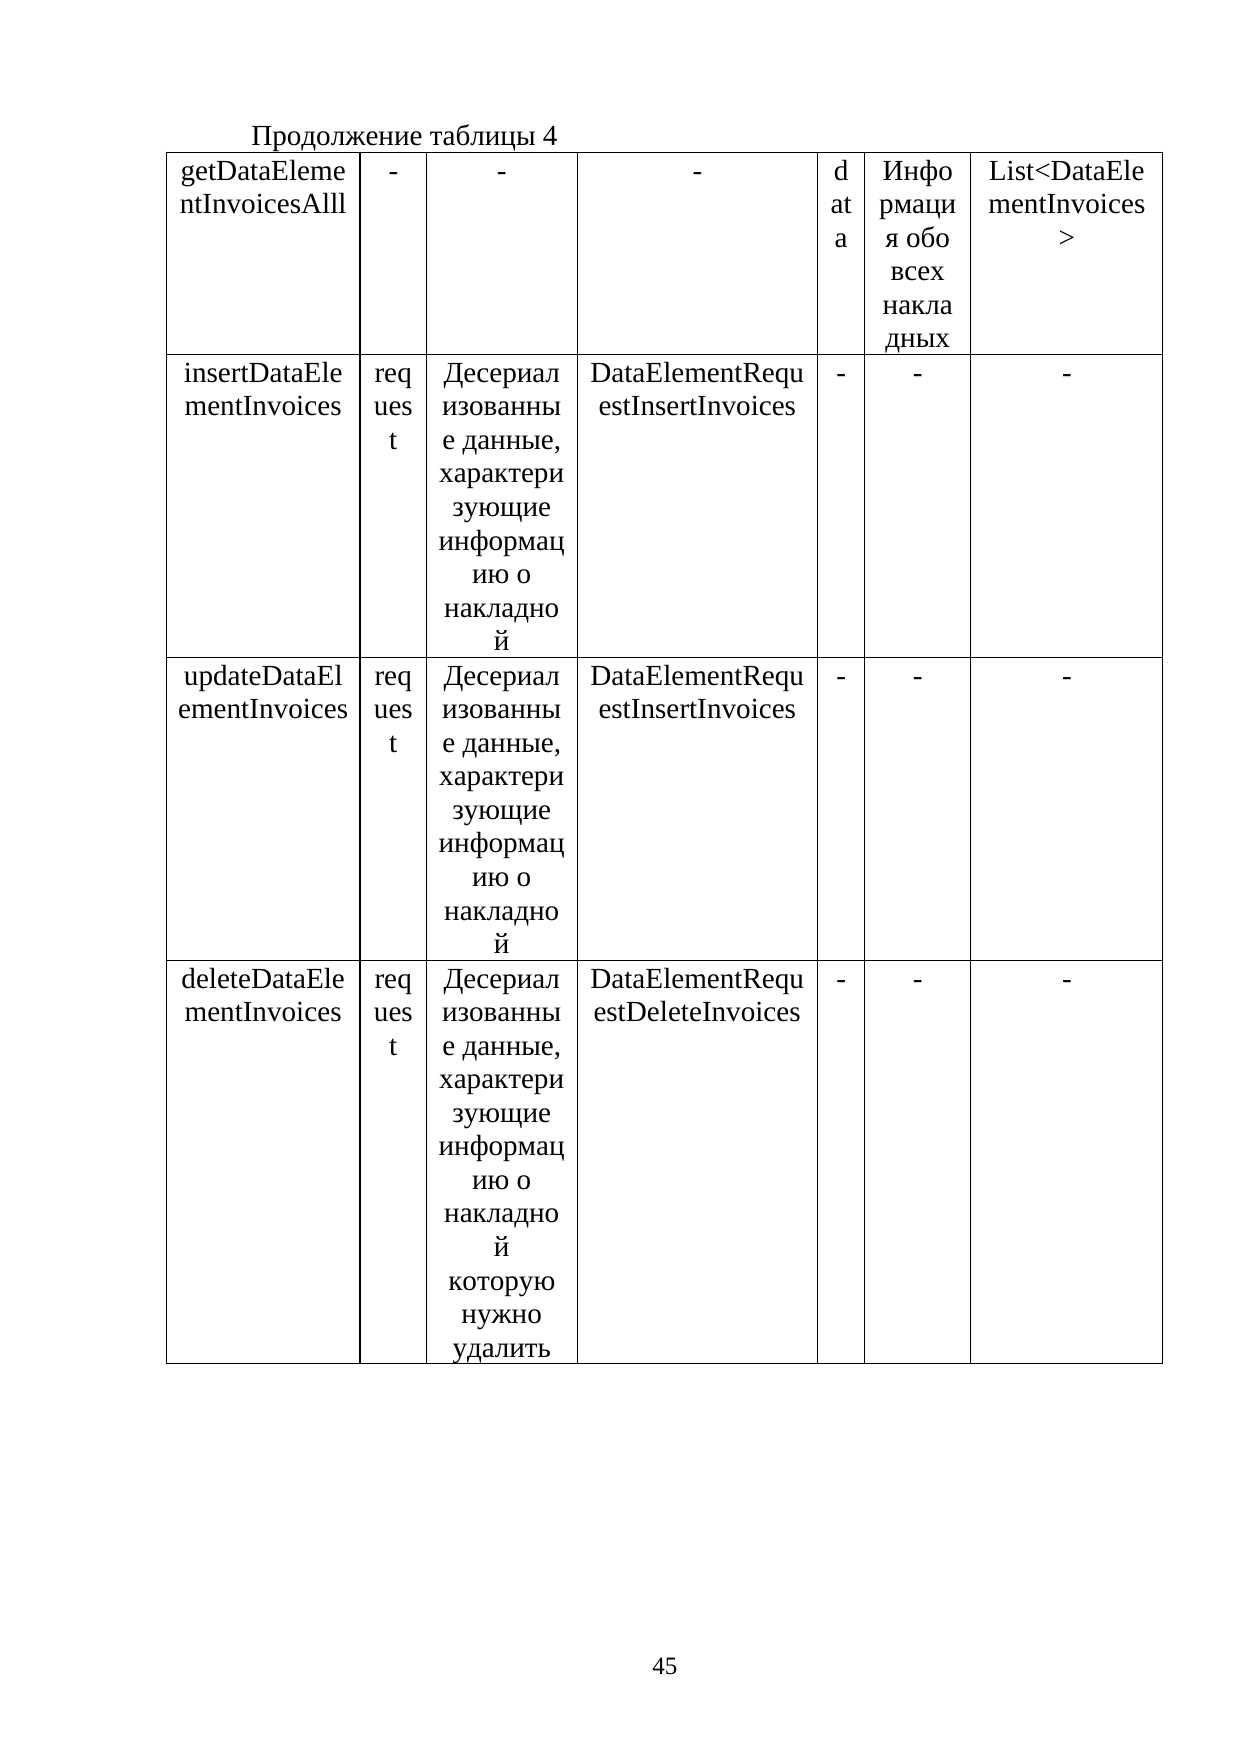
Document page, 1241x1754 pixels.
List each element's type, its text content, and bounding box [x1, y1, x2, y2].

table_header - [361, 153, 426, 354]
table_cell - [818, 961, 864, 1363]
table_cell deleteDataElementInvoices [167, 961, 359, 1363]
table_cell DataElementRequestDeleteInvoices [578, 961, 817, 1363]
table_header - [578, 153, 817, 354]
table_cell updateDataElementInvoices [167, 658, 359, 960]
table_header getDataElementInvoicesAlll [167, 153, 359, 354]
table_cell - [971, 658, 1162, 960]
table_cell - [865, 658, 970, 960]
table_cell Десериализованные данные, характеризующие информацию о накладной [427, 355, 577, 657]
table_cell - [818, 658, 864, 960]
table_cell request [361, 658, 426, 960]
text Продолжение таблицы 4 [177, 118, 1152, 152]
table_header data [818, 153, 864, 354]
table_cell - [865, 355, 970, 657]
table_cell request [361, 355, 426, 657]
table_cell - [865, 961, 970, 1363]
table_cell Десериализованные данные, характеризующие информацию о накладной [427, 658, 577, 960]
table_header - [427, 153, 577, 354]
table_cell DataElementRequestInsertInvoices [578, 355, 817, 657]
table_header Информация обо всех накладных [865, 153, 970, 354]
table_cell request [361, 961, 426, 1363]
table_cell insertDataElementInvoices [167, 355, 359, 657]
table_cell Десериализованные данные, характеризующие информацию о накладной которую нужно удалить [427, 961, 577, 1363]
table_cell - [971, 961, 1162, 1363]
table_cell DataElementRequestInsertInvoices [578, 658, 817, 960]
table_header List<DataElementInvoices> [971, 153, 1162, 354]
table_cell - [971, 355, 1162, 657]
table_cell - [818, 355, 864, 657]
